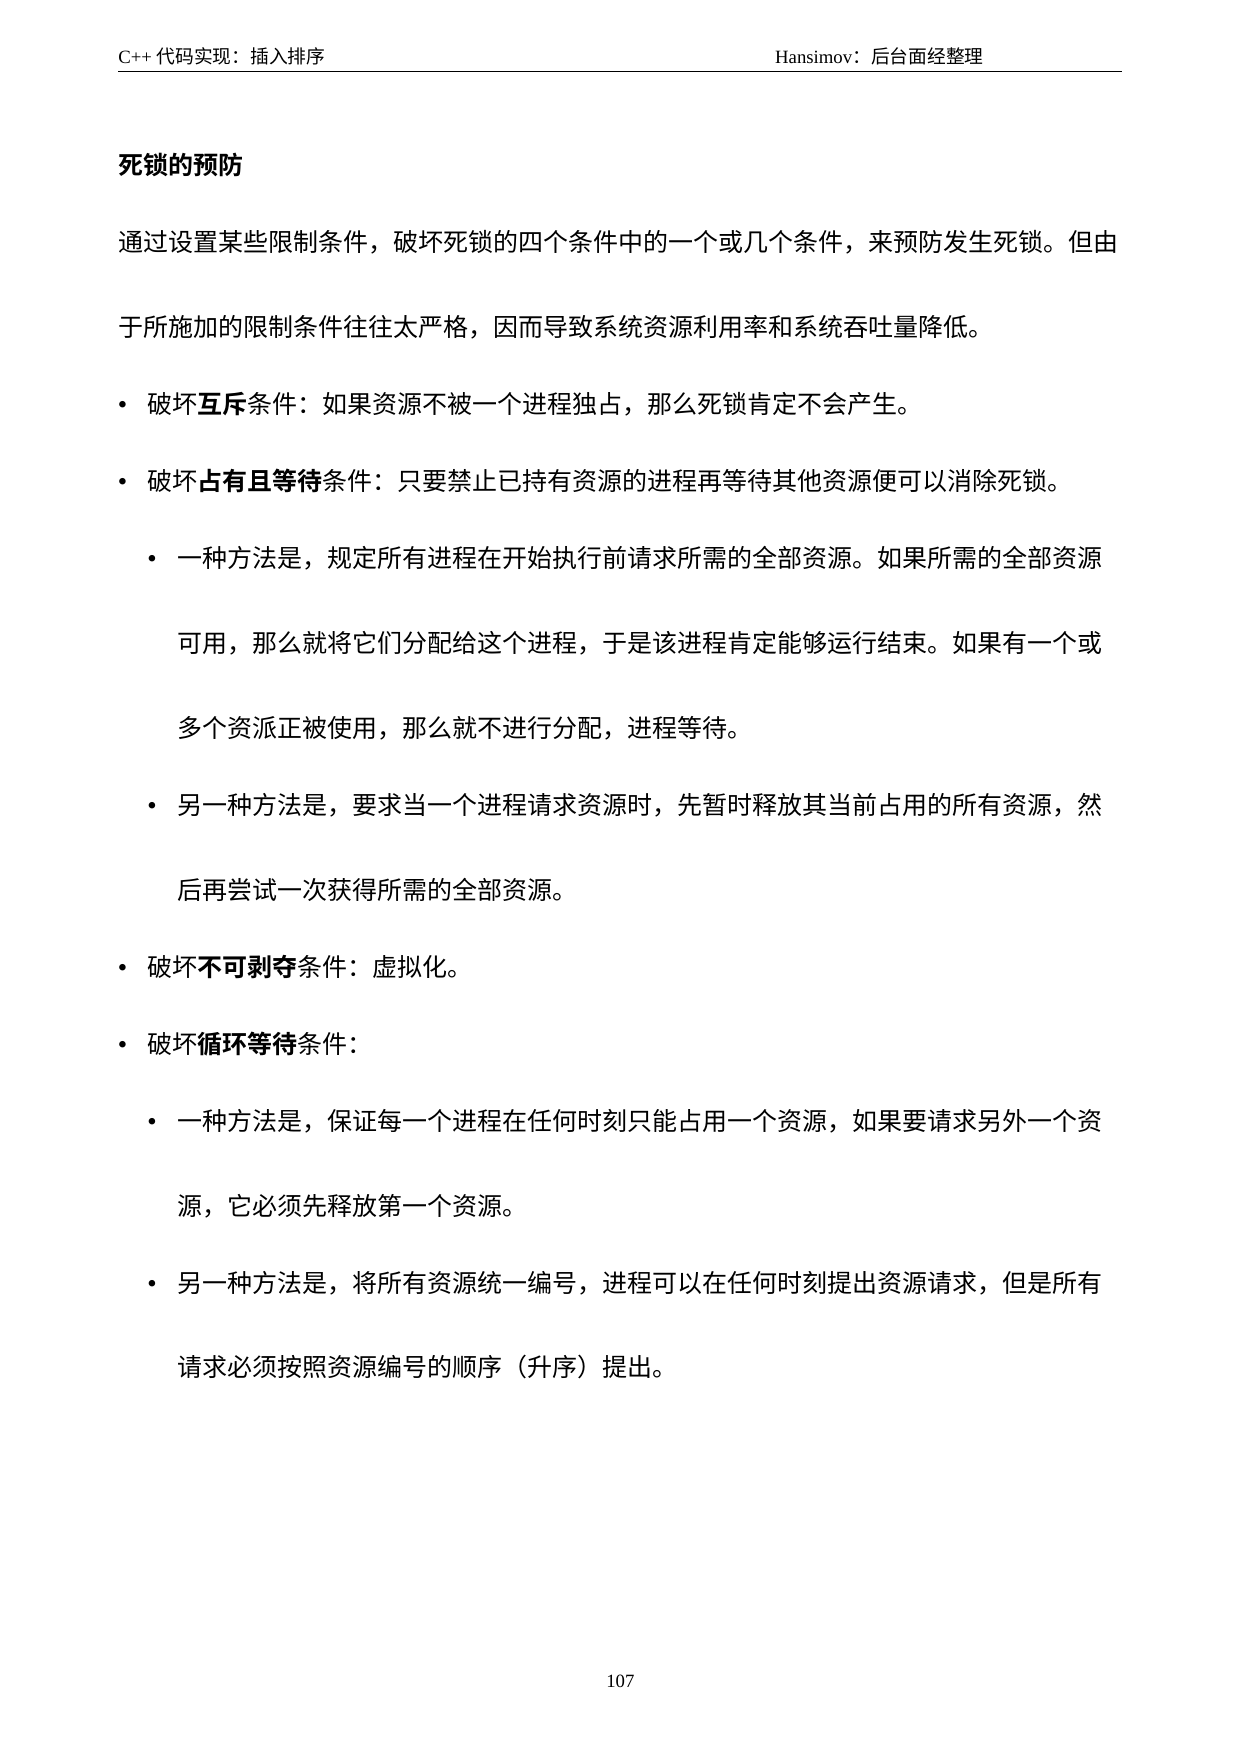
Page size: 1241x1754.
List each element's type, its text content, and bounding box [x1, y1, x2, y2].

text 破坏占有且等待条件：只要禁止已持有资源的进程再等待其他资源便可以消除死锁。 [118, 446, 1122, 514]
text 通过设置某些限制条件，破坏死锁的四个条件中的一个或几个条件，来预防发生死锁。但由于所施加的限制条件往往太严格，因而导致系统资源利用率和系统吞吐量降低。 [118, 207, 1122, 360]
subtitle 死锁的预防 [118, 130, 1122, 198]
text 一种方法是，规定所有进程在开始执行前请求所需的全部资源。如果所需的全部资源可用，那么就将它们分配给这个进程，于是该进程肯定能够运行结束。如果有一个或多个资派正被使用，那么就不进行分配，进程等待。 [148, 523, 1122, 760]
text 另一种方法是，要求当一个进程请求资源时，先暂时释放其当前占用的所有资源，然后再尝试一次获得所需的全部资源。 [148, 769, 1122, 922]
text 破坏互斥条件：如果资源不被一个进程独占，那么死锁肯定不会产生。 [118, 369, 1122, 437]
text 另一种方法是，将所有资源统一编号，进程可以在任何时刻提出资源请求，但是所有请求必须按照资源编号的顺序（升序）提出。 [148, 1247, 1122, 1400]
text 破坏循环等待条件： [118, 1008, 1122, 1076]
text 一种方法是，保证每一个进程在任何时刻只能占用一个资源，如果要请求另外一个资源，它必须先释放第一个资源。 [148, 1085, 1122, 1238]
text 破坏不可剥夺条件：虚拟化。 [118, 931, 1122, 999]
